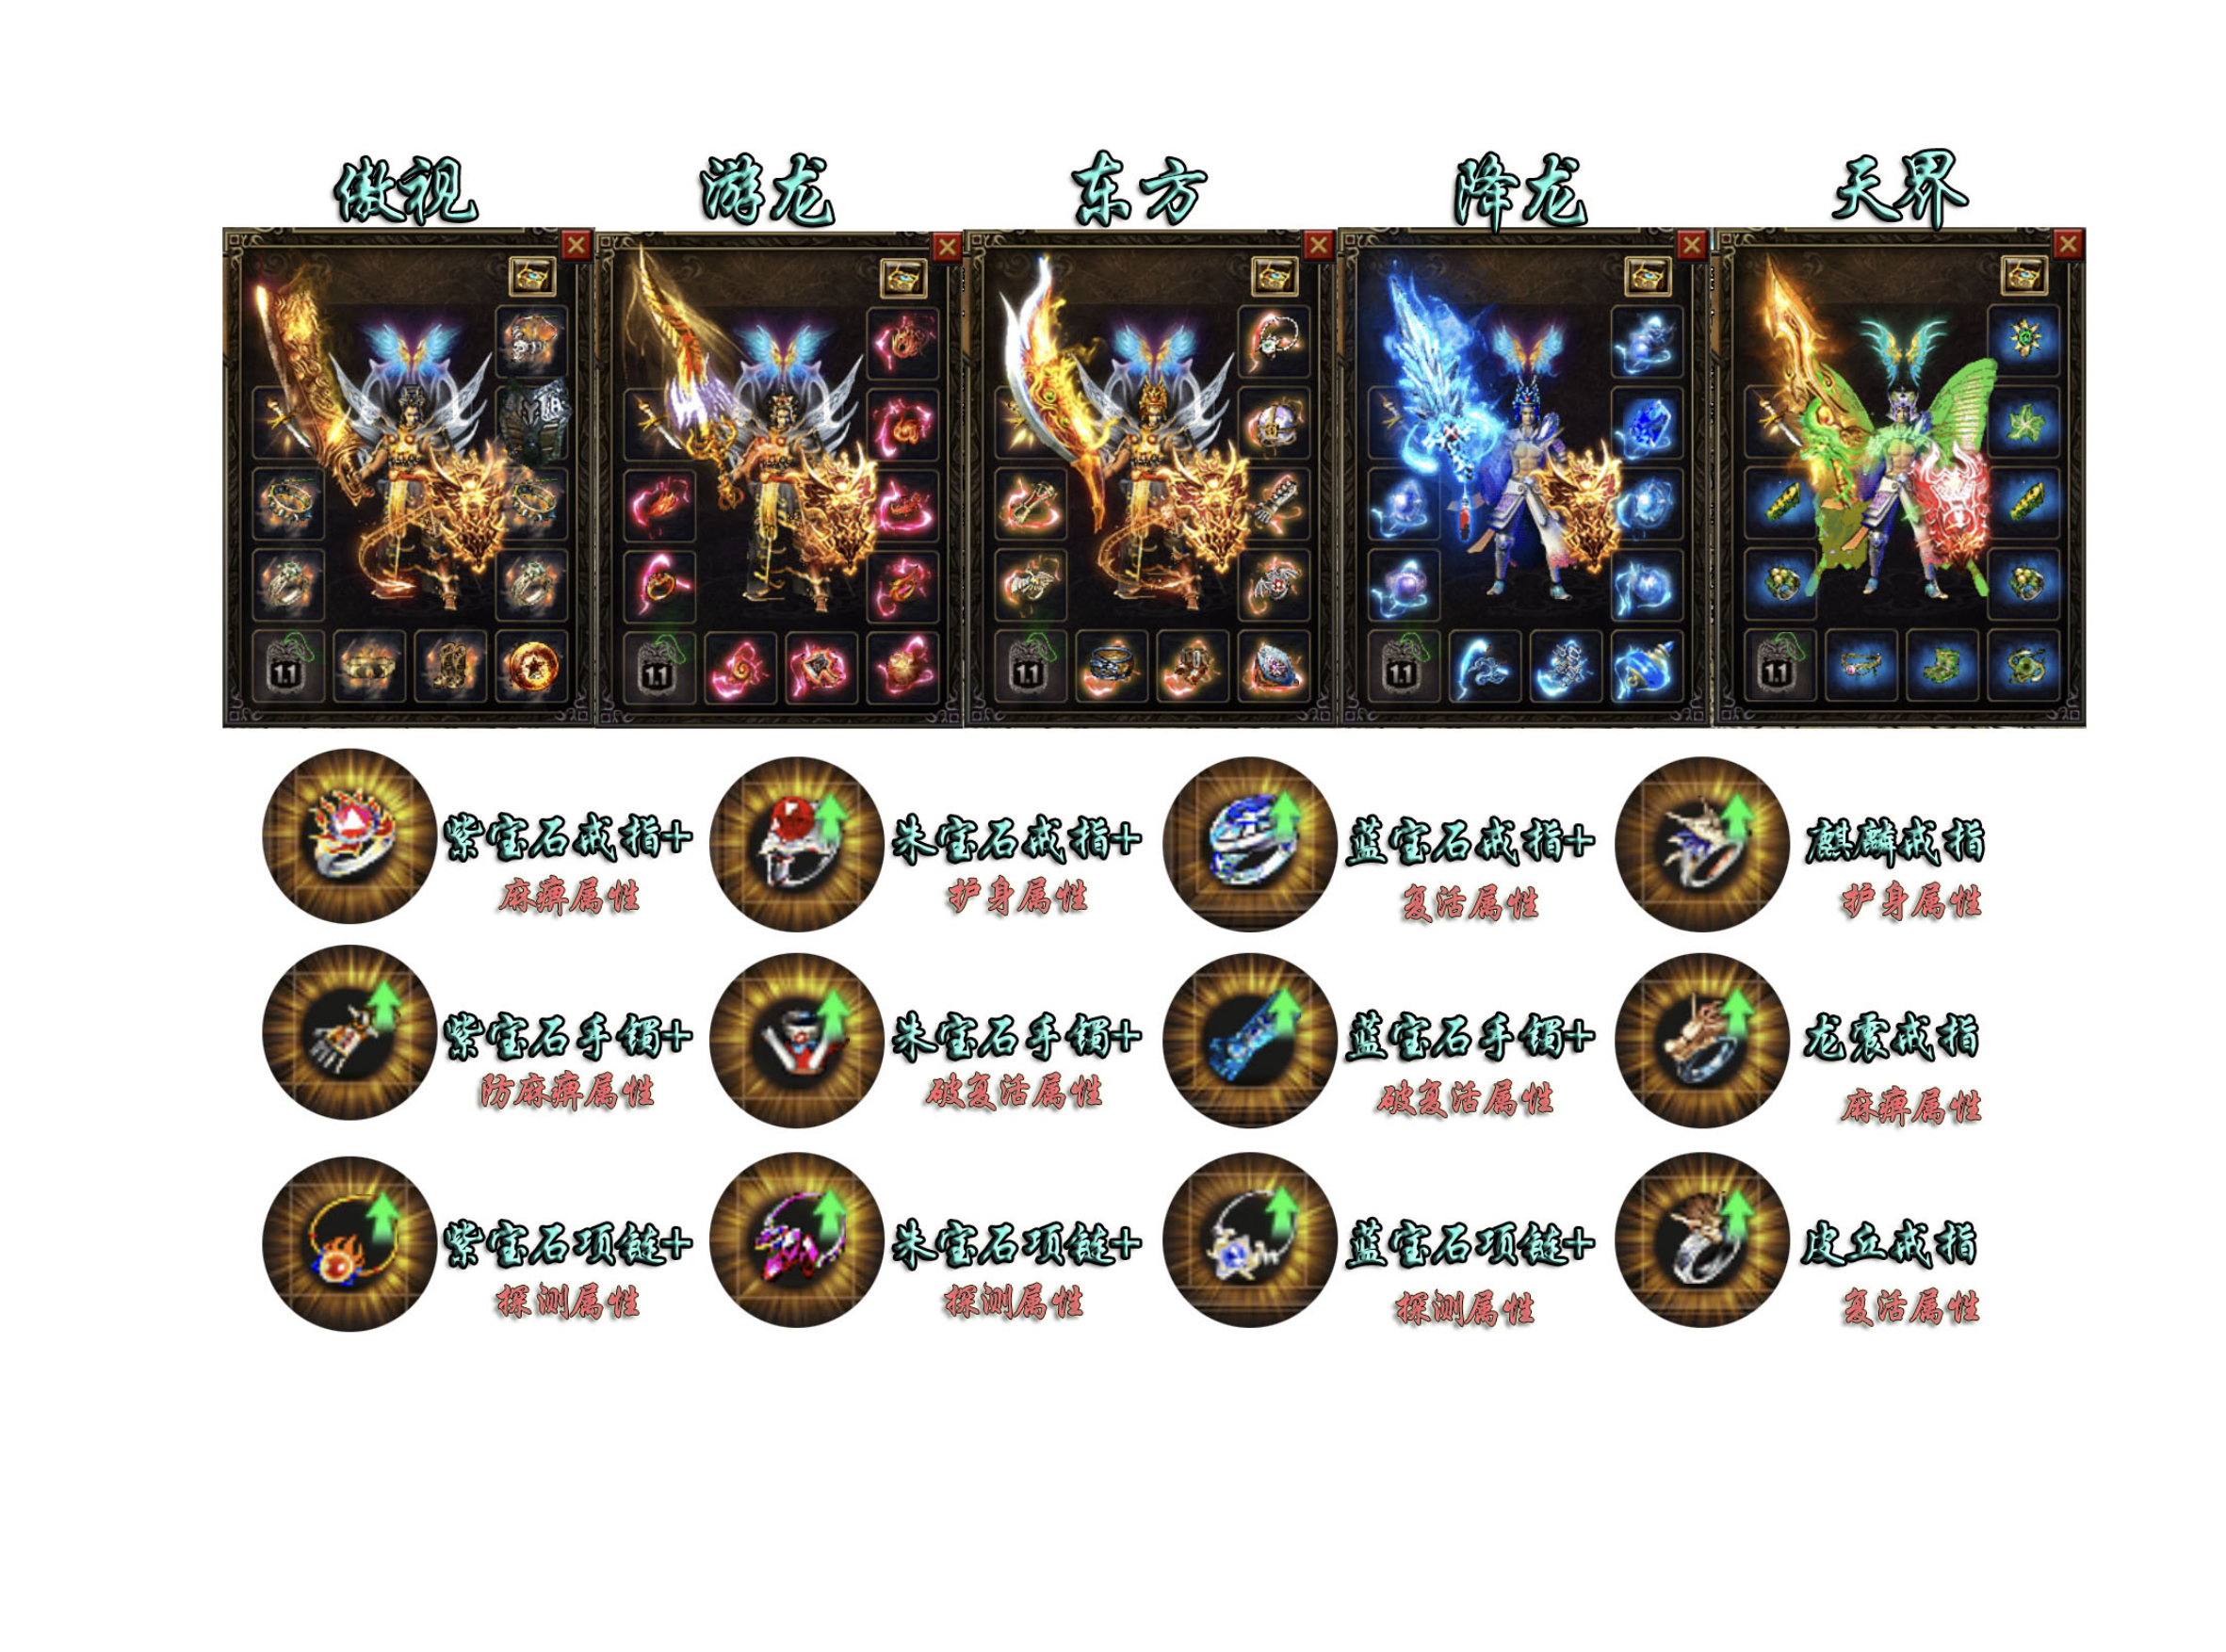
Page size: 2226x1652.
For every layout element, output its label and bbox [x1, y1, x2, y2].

picture [222, 133, 2087, 733]
picture [222, 740, 2087, 1340]
